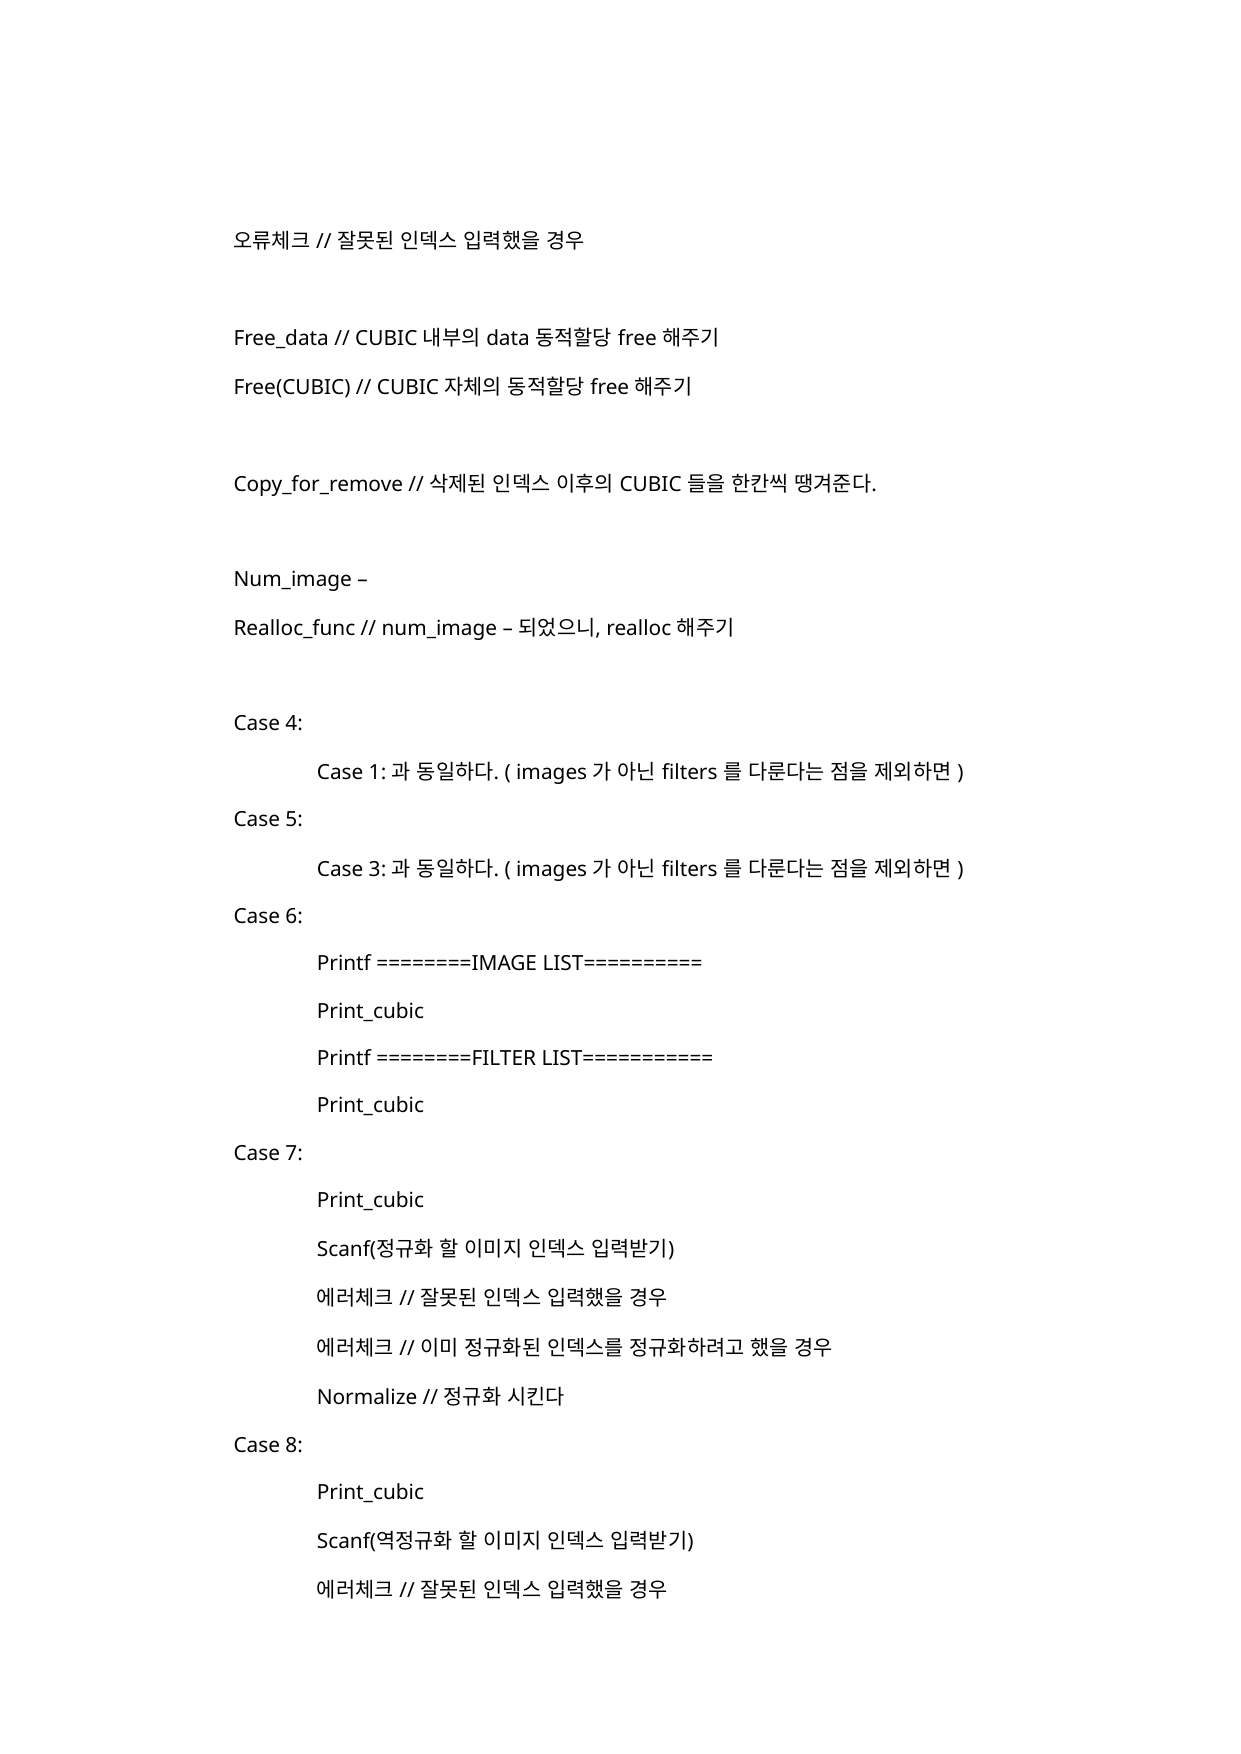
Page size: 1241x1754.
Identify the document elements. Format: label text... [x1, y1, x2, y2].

text Scanf(정규화 할 이미지 인덱스 입력받기) [150, 1232, 1090, 1262]
text Free(CUBIC) // CUBIC 자체의 동적할당 free 해주기 [150, 371, 1090, 401]
text Print_cubic [150, 1090, 1090, 1119]
text Copy_for_remove // 삭제된 인덱스 이후의 CUBIC 들을 한칸씩 땡겨준다. [150, 467, 1090, 497]
text Case 6: [150, 901, 1090, 929]
text Case 4: [150, 708, 1090, 736]
text Print_cubic [150, 1185, 1090, 1213]
text Free_data // CUBIC 내부의 data 동적할당 free 해주기 [150, 321, 1090, 351]
text Scanf(역정규화 할 이미지 인덱스 입력받기) [150, 1524, 1090, 1554]
text Case 7: [150, 1138, 1090, 1166]
text Printf ========IMAGE LIST========== [150, 948, 1090, 977]
text 에러체크 // 잘못된 인덱스 입력했을 경우 [150, 1574, 1090, 1604]
text Print_cubic [150, 1477, 1090, 1505]
text Realloc_func // num_image – 되었으니, realloc 해주기 [150, 611, 1090, 641]
text Case 5: [150, 804, 1090, 833]
text Normalize // 정규화 시킨다 [150, 1380, 1090, 1411]
text Printf ========FILTER LIST=========== [150, 1043, 1090, 1071]
text Case 3: 과 동일하다. ( images 가 아닌 filters 를 다룬다는 점을 제외하면 ) [150, 852, 1090, 882]
text Case 8: [150, 1430, 1090, 1458]
text Num_image – [150, 564, 1090, 592]
text 에러체크 // 이미 정규화된 인덱스를 정규화하려고 했을 경우 [150, 1331, 1090, 1361]
text Case 1: 과 동일하다. ( images 가 아닌 filters 를 다룬다는 점을 제외하면 ) [150, 755, 1090, 785]
text 에러체크 // 잘못된 인덱스 입력했을 경우 [150, 1282, 1090, 1312]
text 오류체크 // 잘못된 인덱스 입력했을 경우 [150, 224, 1090, 255]
text Print_cubic [150, 996, 1090, 1024]
